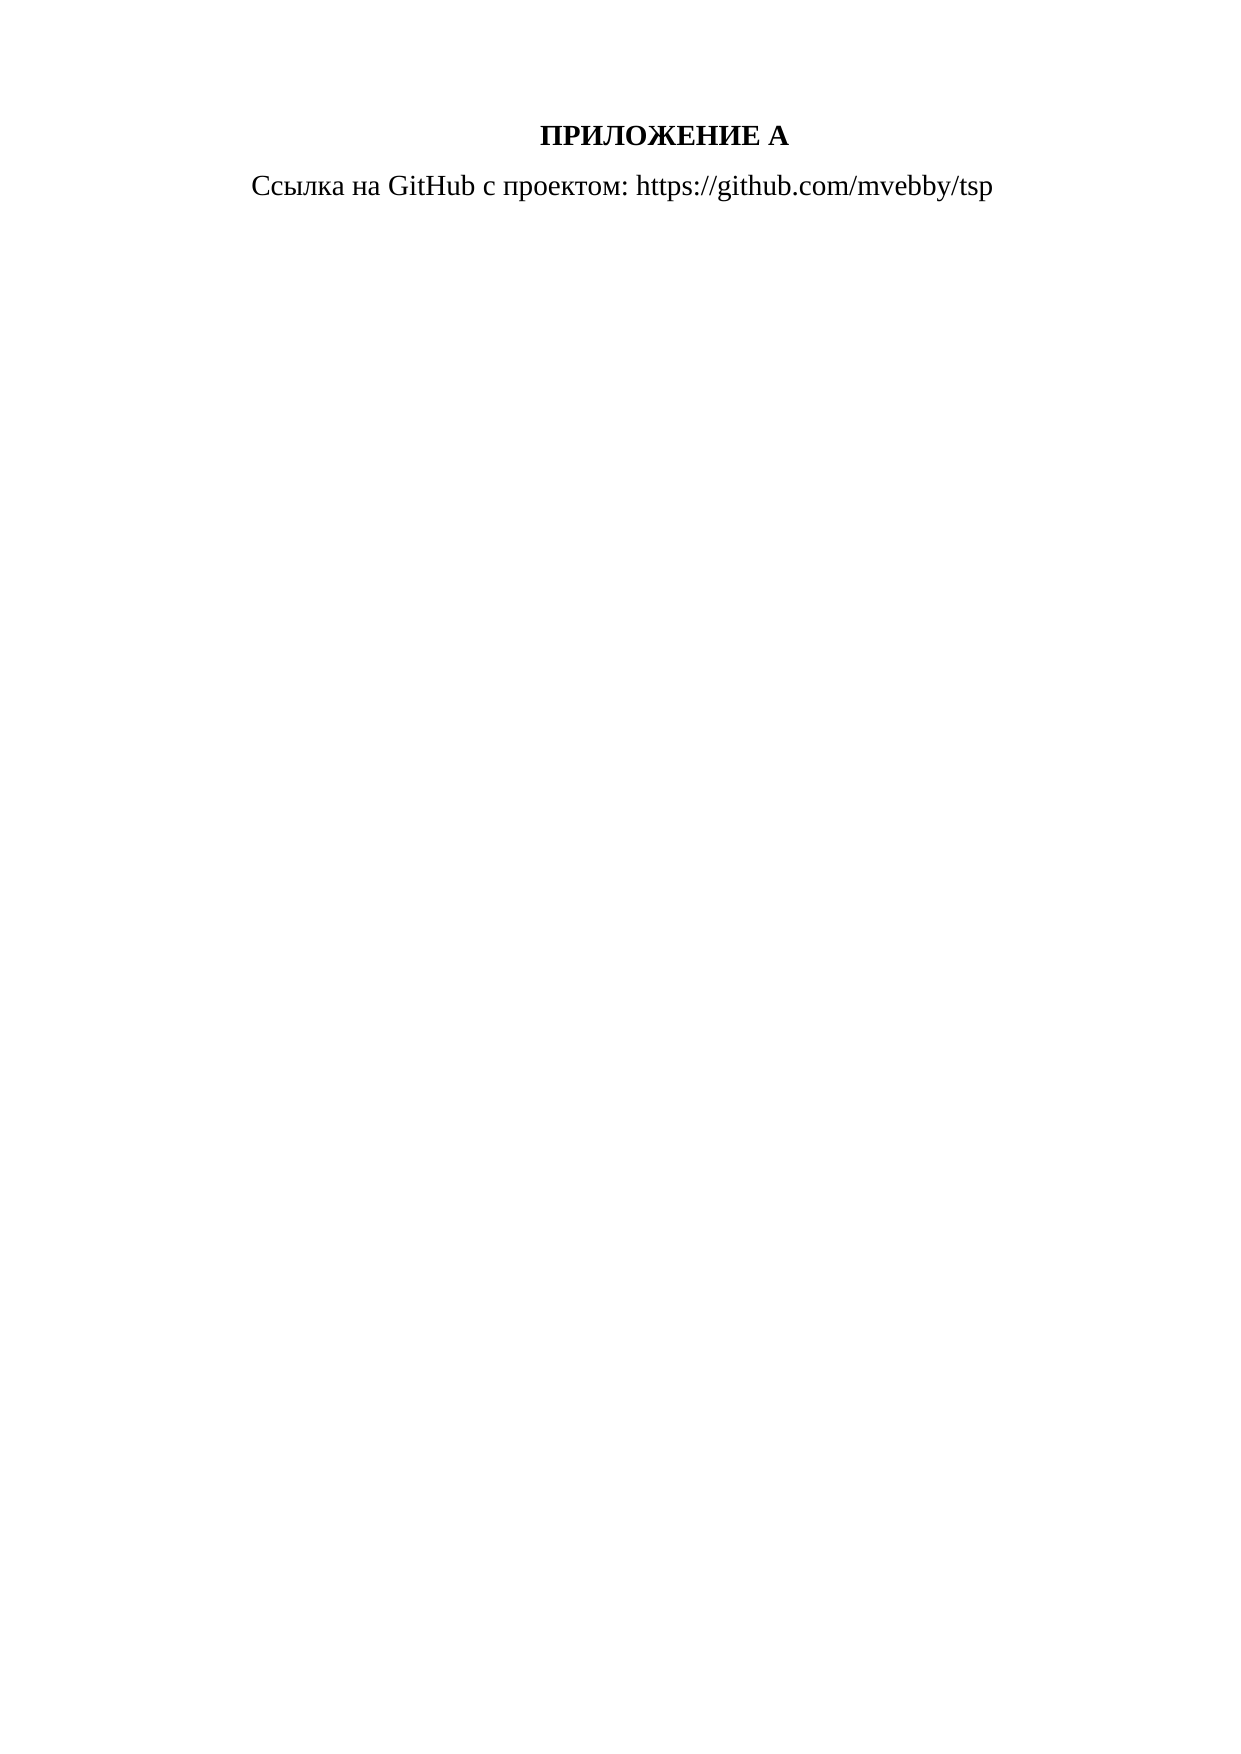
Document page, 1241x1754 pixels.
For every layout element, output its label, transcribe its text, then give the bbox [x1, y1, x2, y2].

list Ссылка на GitHub с проектом: https://github.com/mvebby/tsp [177, 168, 1152, 202]
list ПРИЛОЖЕНИЕ А [177, 118, 1152, 152]
